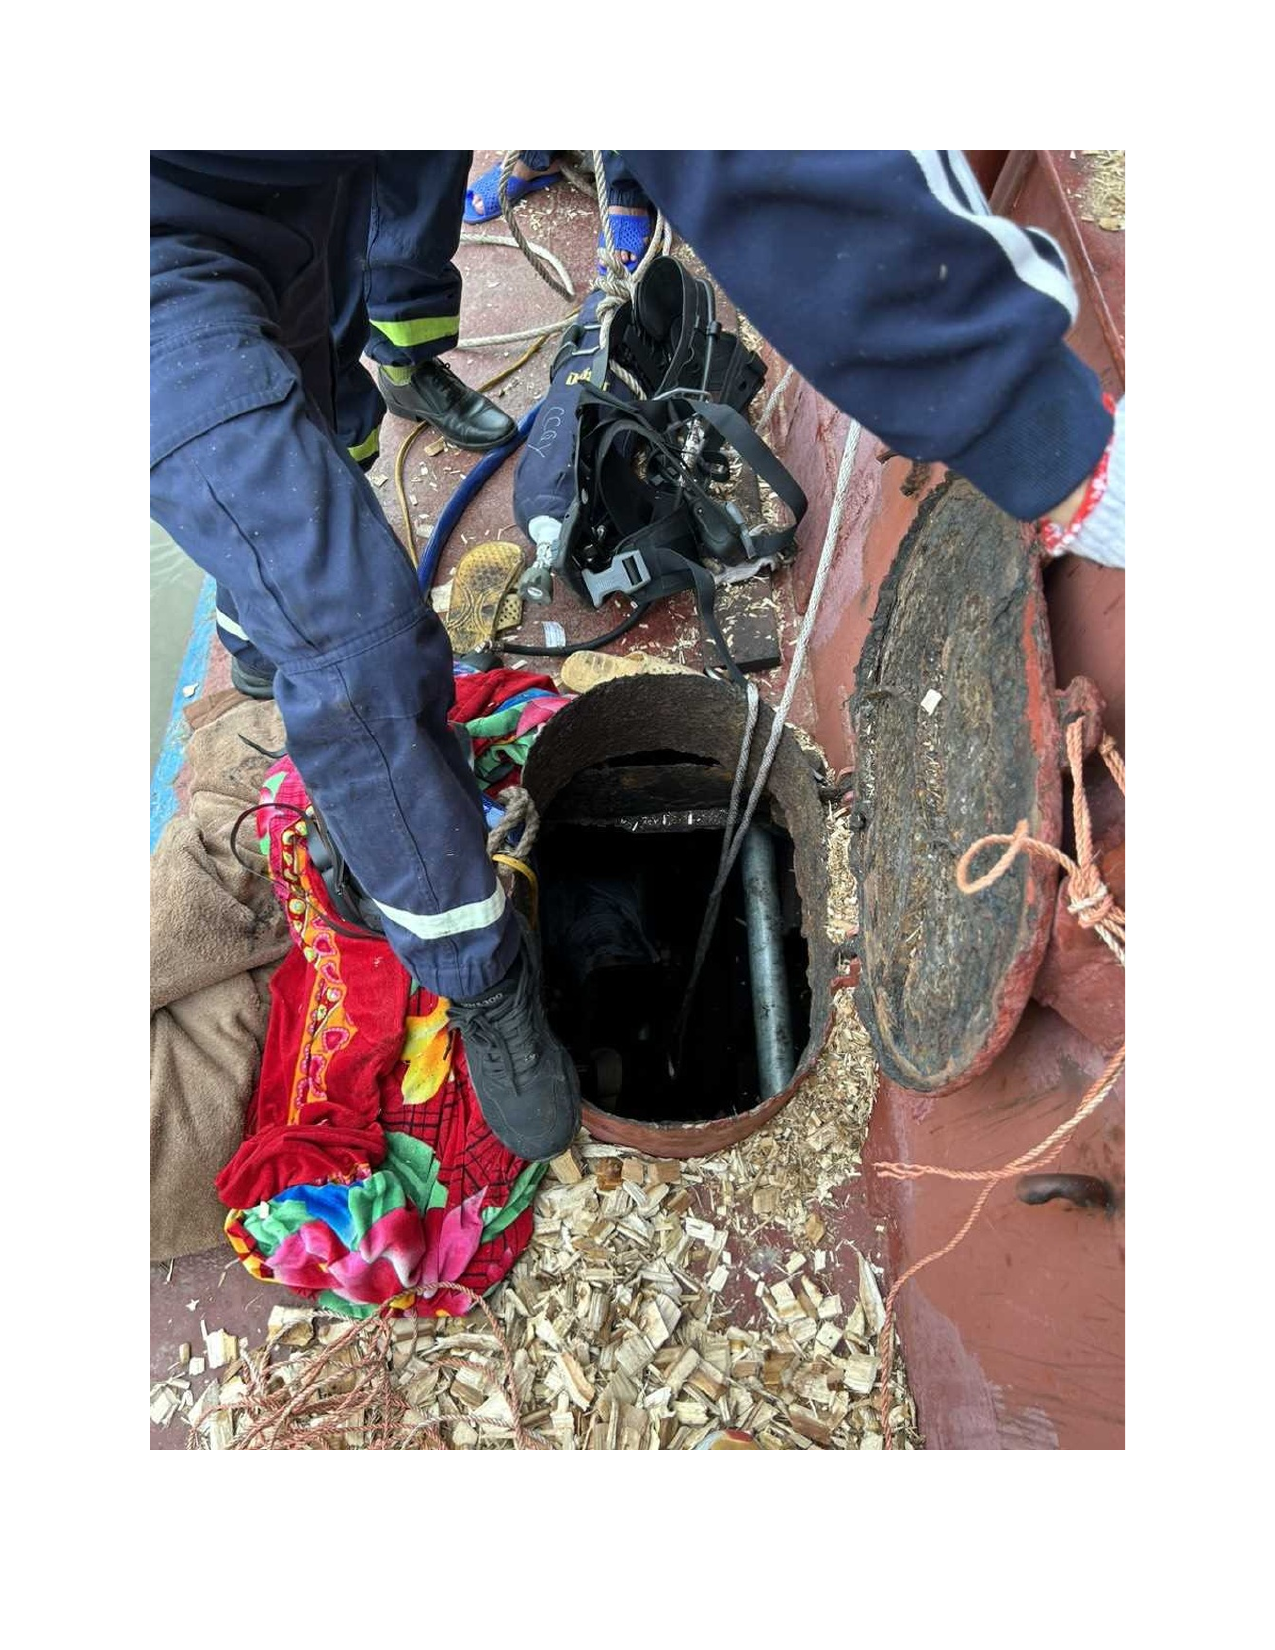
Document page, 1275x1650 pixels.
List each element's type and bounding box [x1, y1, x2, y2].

picture [150, 150, 1125, 1450]
